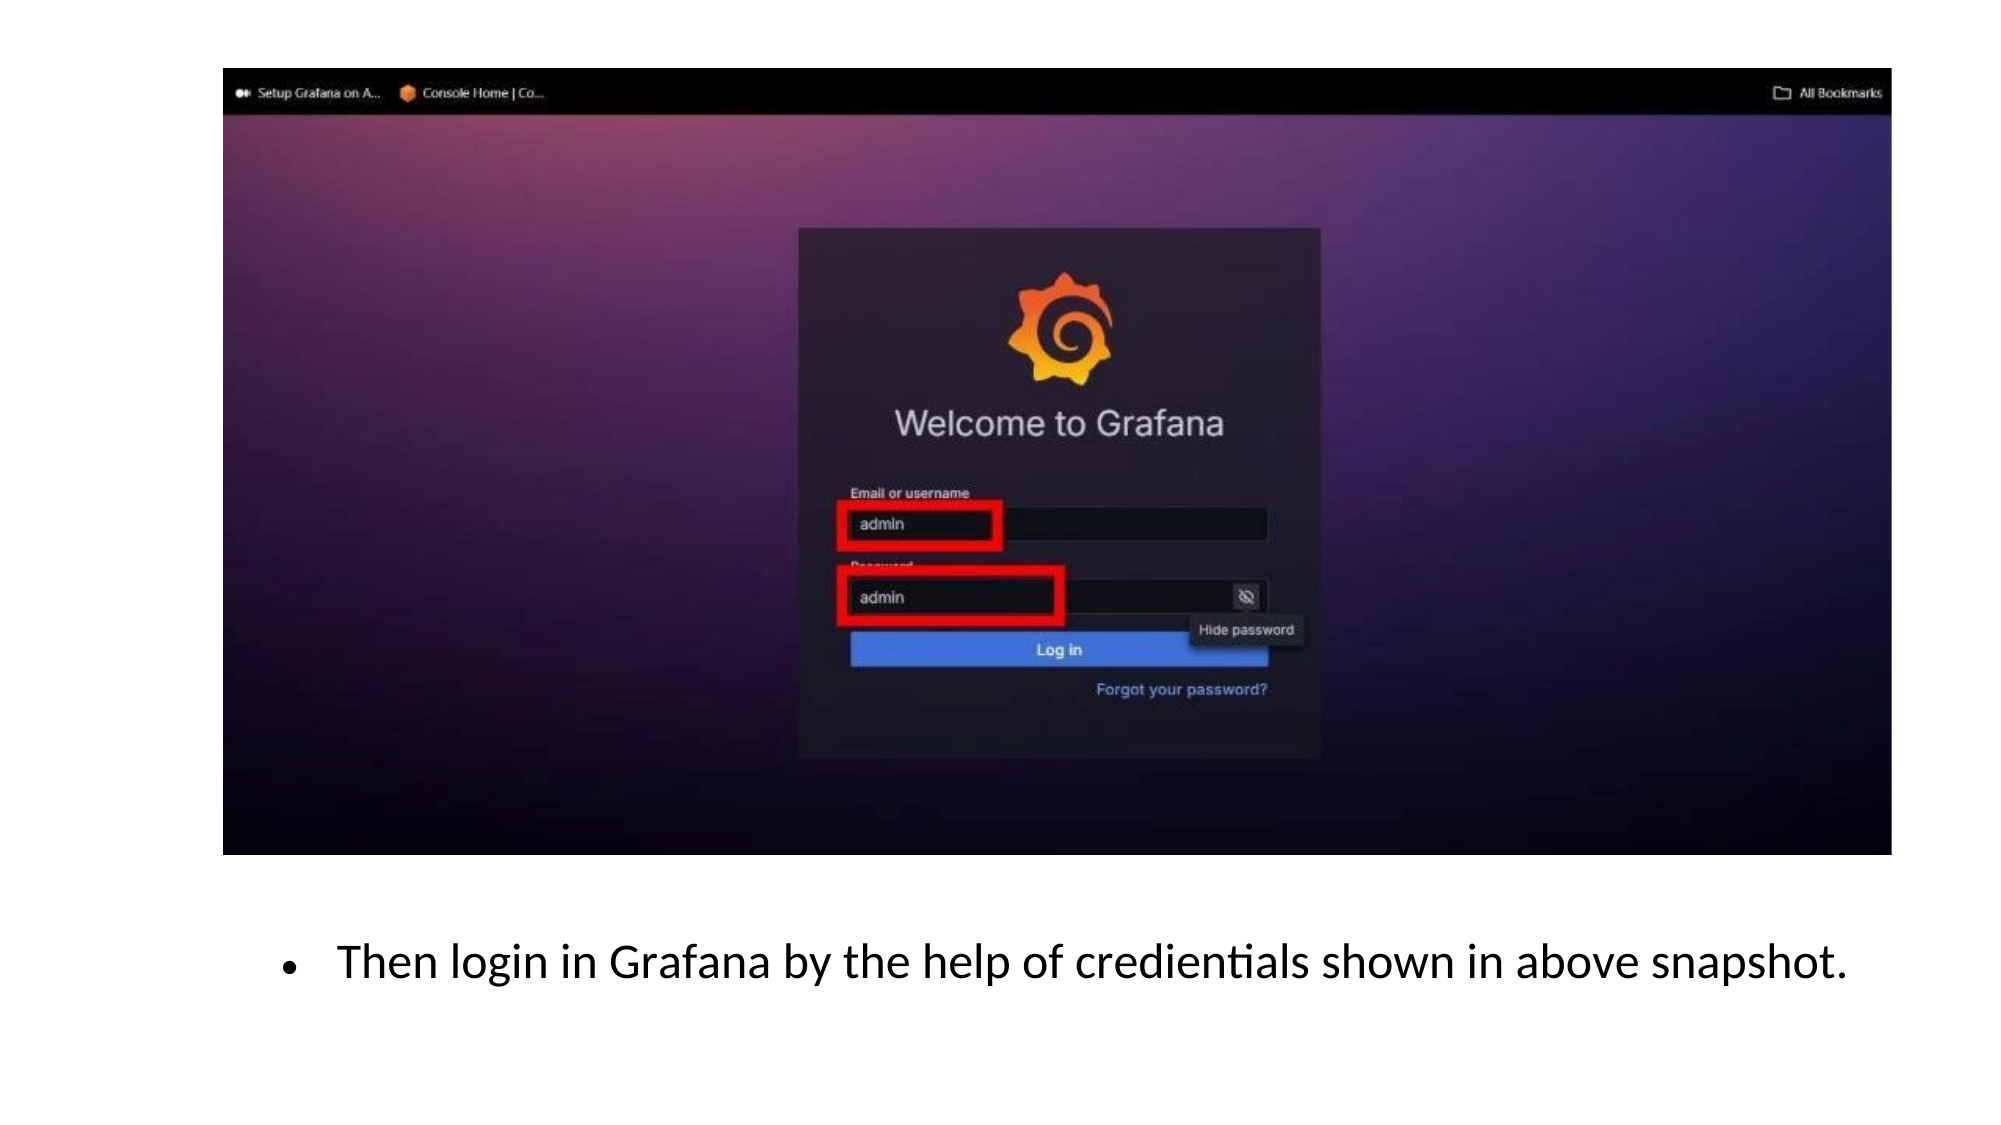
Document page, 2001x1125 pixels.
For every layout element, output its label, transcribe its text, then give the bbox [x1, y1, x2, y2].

picture [223, 68, 1892, 855]
list Then login in Grafana by the help of credientials shown in above snapshot. [209, 930, 1920, 991]
